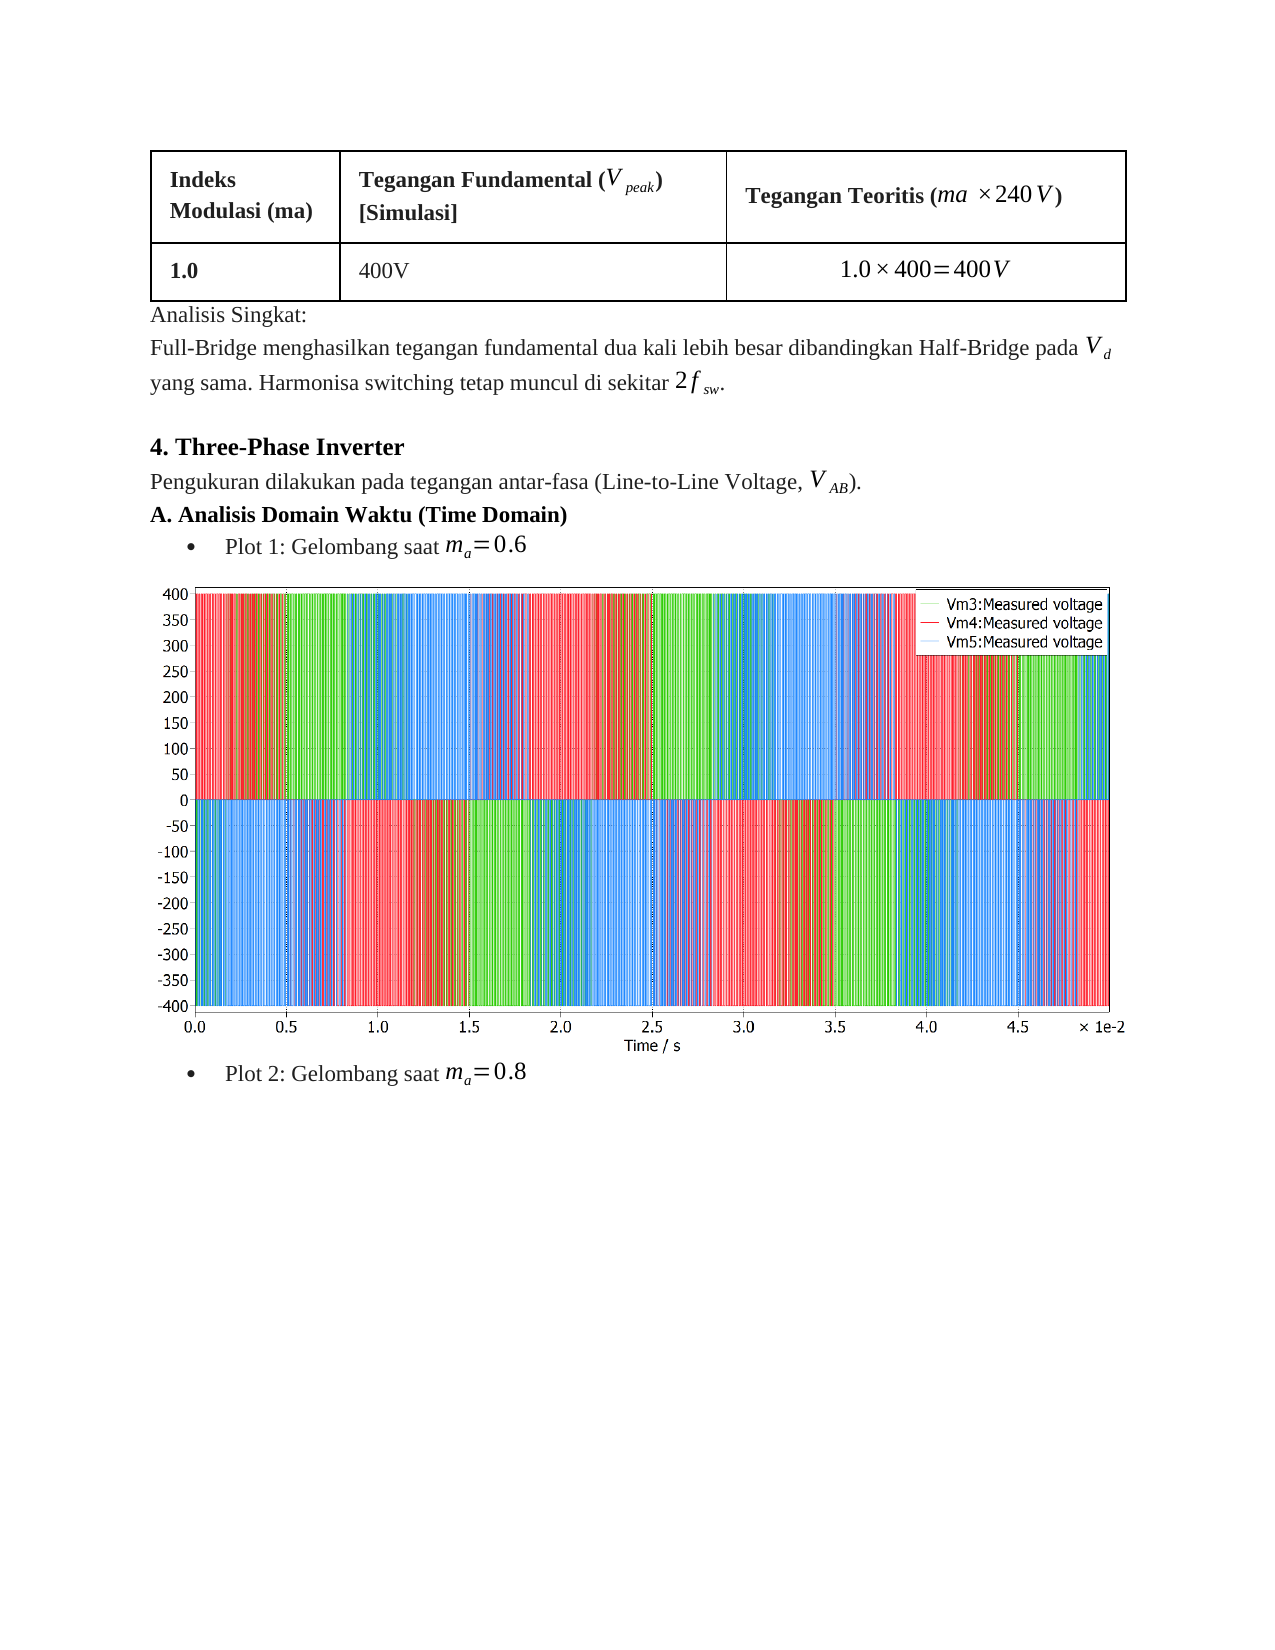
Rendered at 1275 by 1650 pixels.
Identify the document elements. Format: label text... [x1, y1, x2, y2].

table_cell [727, 244, 1125, 300]
text Full-Bridge menghasilkan tegangan fundamental dua kali lebih besar dibandingkan Half-Bridge pada yang sama. Harmonisa switching tetap muncul di sekitar . [150, 332, 1125, 398]
text Analisis Singkat: [150, 302, 1125, 328]
table_cell 400V [341, 244, 726, 300]
picture [150, 566, 1125, 1054]
list Plot 2: Gelombang saat [187, 1057, 1125, 1089]
subtitle 4. Three-Phase Inverter [150, 432, 1125, 461]
table_header Tegangan Fundamental (​) [Simulasi] [341, 152, 726, 242]
table_header Tegangan Teoritis () [727, 152, 1125, 242]
text Pengukuran dilakukan pada tegangan antar-fasa (Line-to-Line Voltage, ). [150, 465, 1125, 497]
subtitle A. Analisis Domain Waktu (Time Domain) [150, 501, 1125, 527]
list Plot 1: Gelombang saat [187, 531, 1125, 562]
table_header Indeks Modulasi (ma​) [152, 152, 339, 242]
table_cell 1.0 [152, 244, 339, 300]
